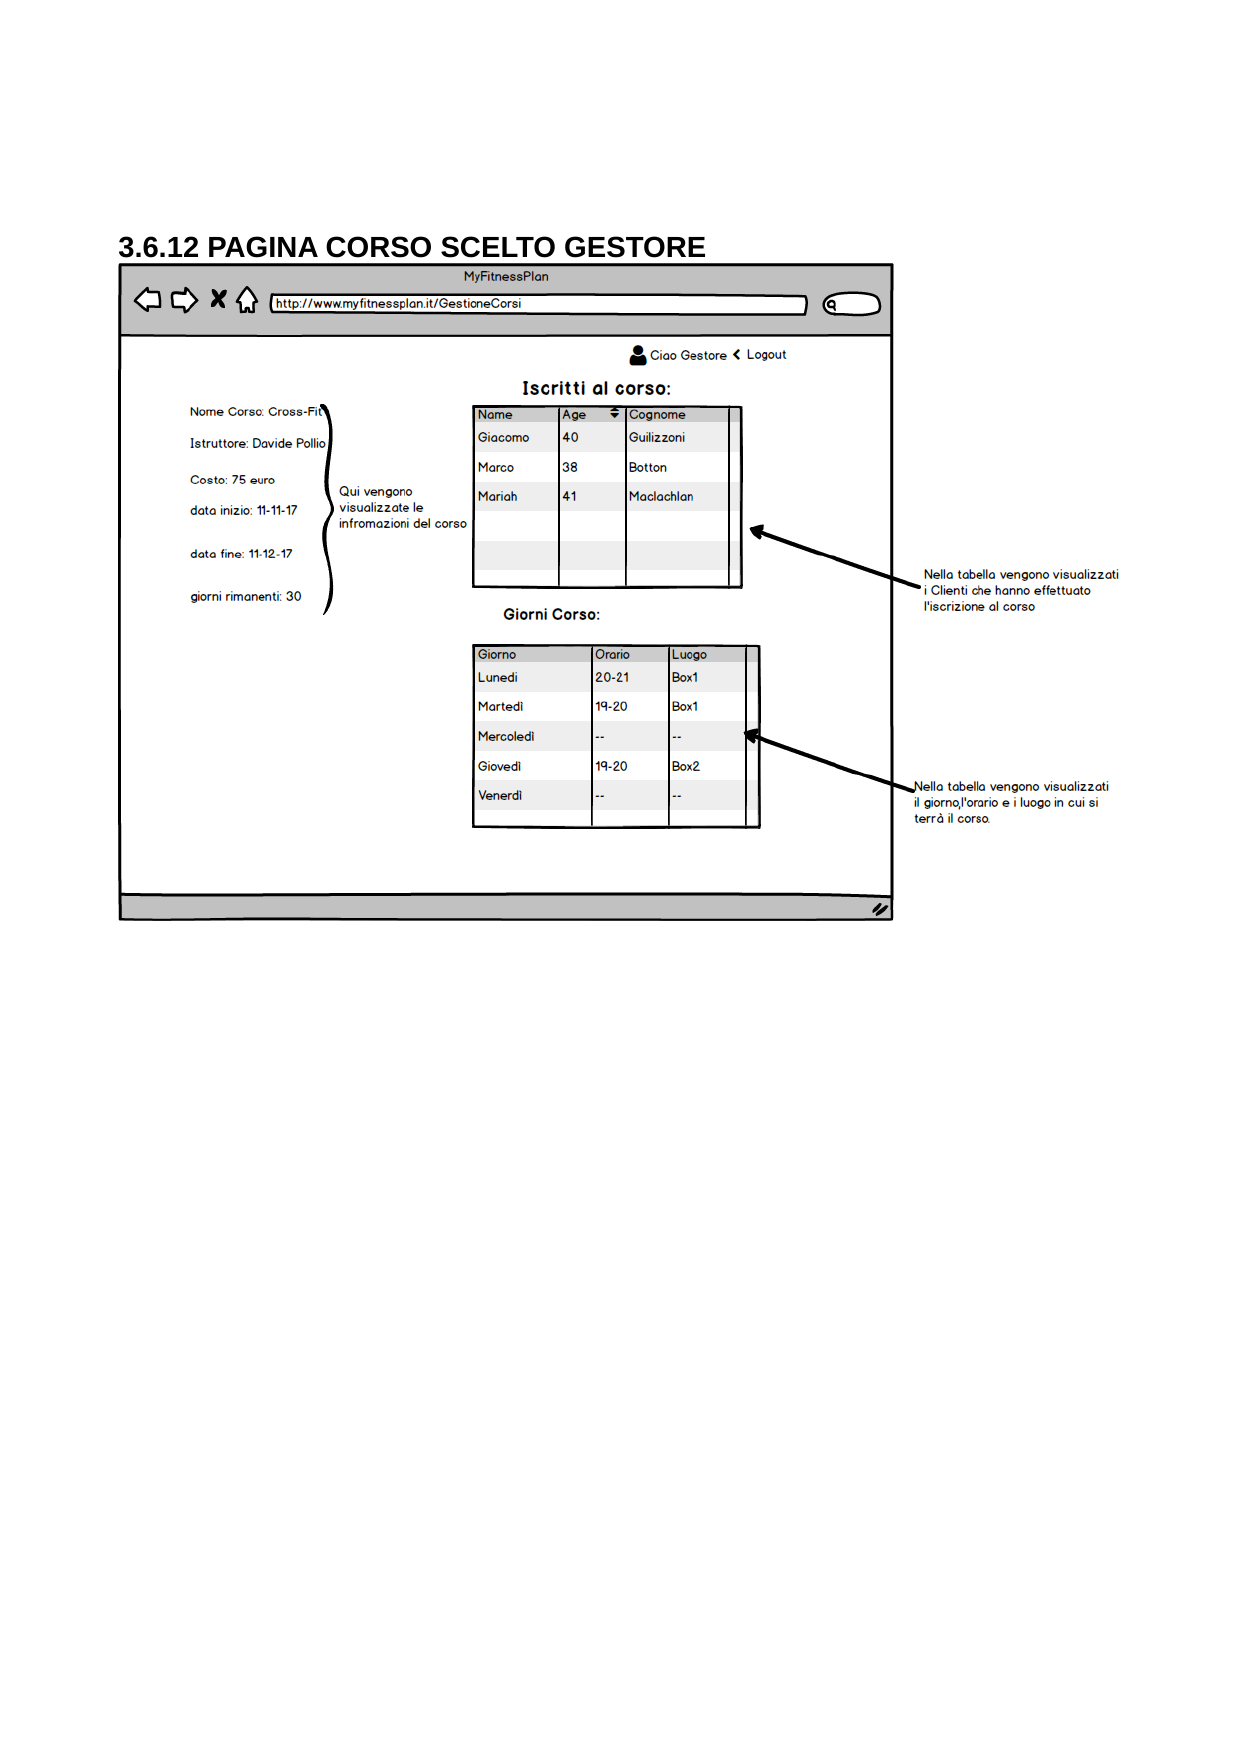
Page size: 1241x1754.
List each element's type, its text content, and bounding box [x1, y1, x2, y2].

picture [118, 263, 1122, 921]
text 3.6.12 PAGINA CORSO SCELTO GESTORE [118, 229, 1122, 263]
